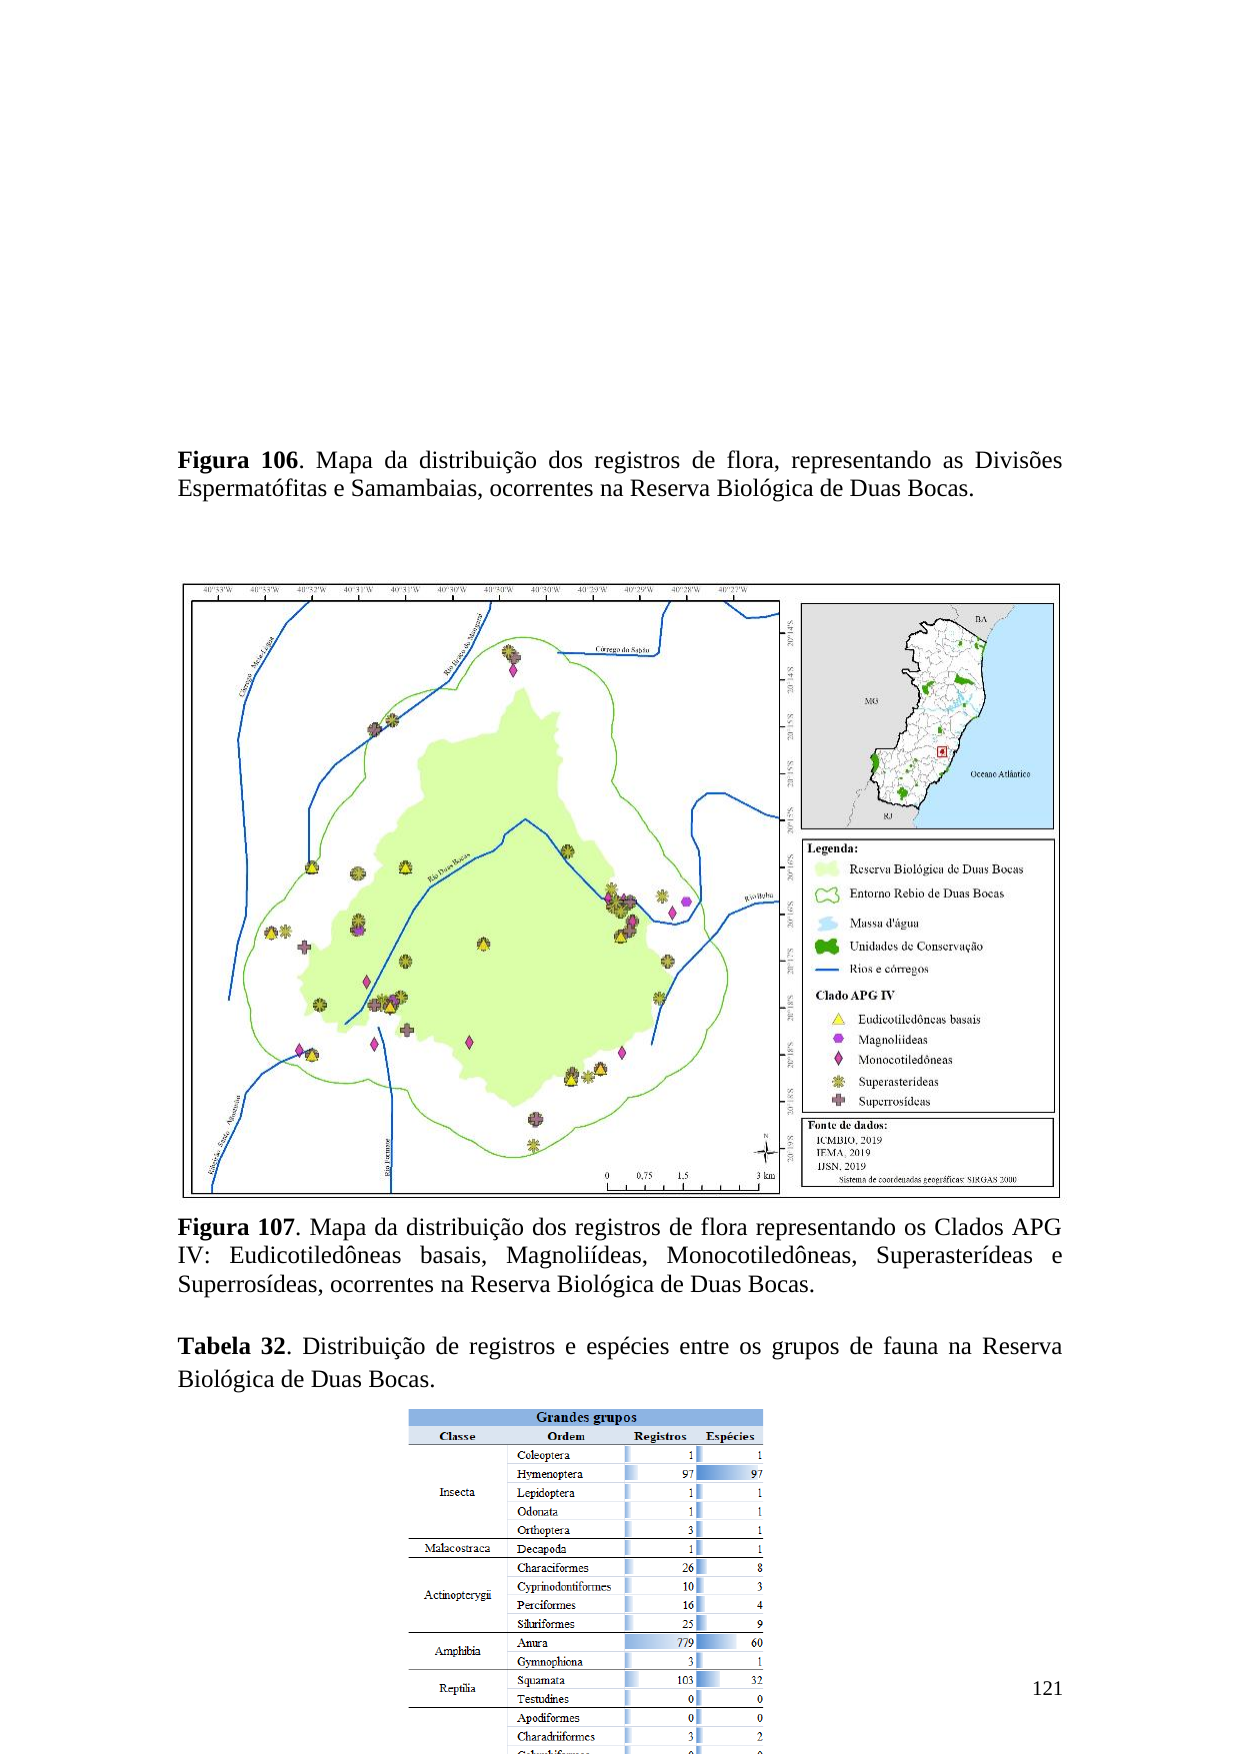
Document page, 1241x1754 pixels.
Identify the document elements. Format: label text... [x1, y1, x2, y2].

text Figura 107. Mapa da distribuição dos registros de flora representando os Clados APG IV: Eudicotiledôneas basais, Magnoliídeas, Monocotiledôneas, Superasterídeas e Superrosídeas, ocorrentes na Reserva Biológica de Duas Bocas. [177, 1217, 1063, 1298]
text Figura 106. Mapa da distribuição dos registros de flora, representando as Divisões Espermatófitas e Samambaias, ocorrentes na Reserva Biológica de Duas Bocas. [177, 445, 1063, 502]
picture [171, 572, 1071, 1209]
text Tabela 32. Distribuição de registros e espécies entre os grupos de fauna na Reserva Biológica de Duas Bocas. [177, 1331, 1063, 1393]
picture [408, 1409, 764, 1754]
